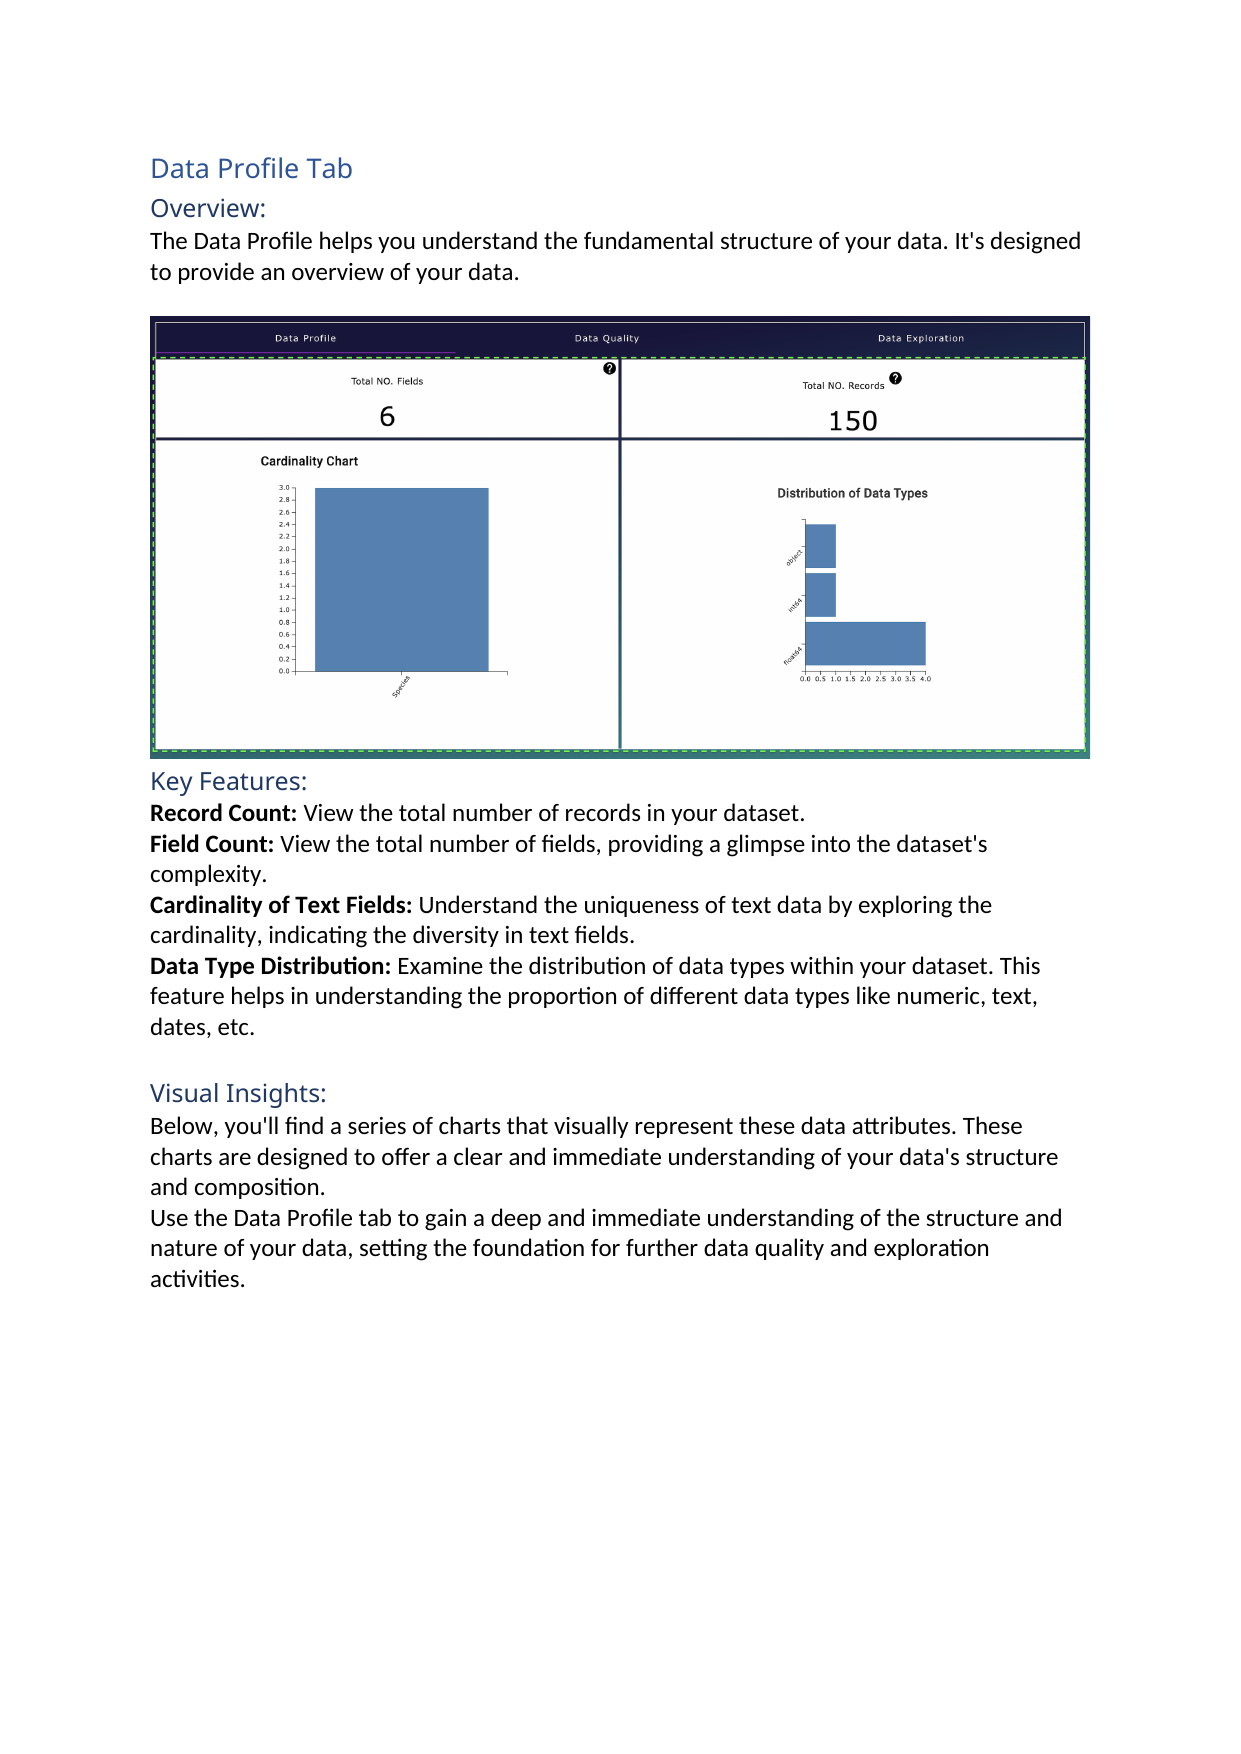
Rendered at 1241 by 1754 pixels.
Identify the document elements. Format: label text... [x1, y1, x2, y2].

subtitle Key Features: [150, 763, 1090, 797]
text Data Type Distribution: Examine the distribution of data types within your dataset. This feature helps in understanding the proportion of different data types like numeric, text, dates, etc. [150, 950, 1090, 1041]
text Record Count: View the total number of records in your dataset. [150, 797, 1090, 828]
subtitle Data Profile Tab [150, 150, 1090, 187]
subtitle Overview: [150, 191, 1090, 225]
picture [150, 316, 1091, 759]
text Field Count: View the total number of fields, providing a glimpse into the dataset's complexity. [150, 828, 1090, 889]
text The Data Profile helps you understand the fundamental structure of your data. It's designed to provide an overview of your data. [150, 225, 1090, 286]
text Use the Data Profile tab to gain a deep and immediate understanding of the structure and nature of your data, setting the foundation for further data quality and exploration activities. [150, 1202, 1090, 1293]
subtitle Visual Insights: [150, 1076, 1090, 1110]
text Cardinality of Text Fields: Understand the uniqueness of text data by exploring the cardinality, indicating the diversity in text fields. [150, 889, 1090, 950]
text Below, you'll find a series of charts that visually represent these data attributes. These charts are designed to offer a clear and immediate understanding of your data's structure and composition. [150, 1110, 1090, 1202]
